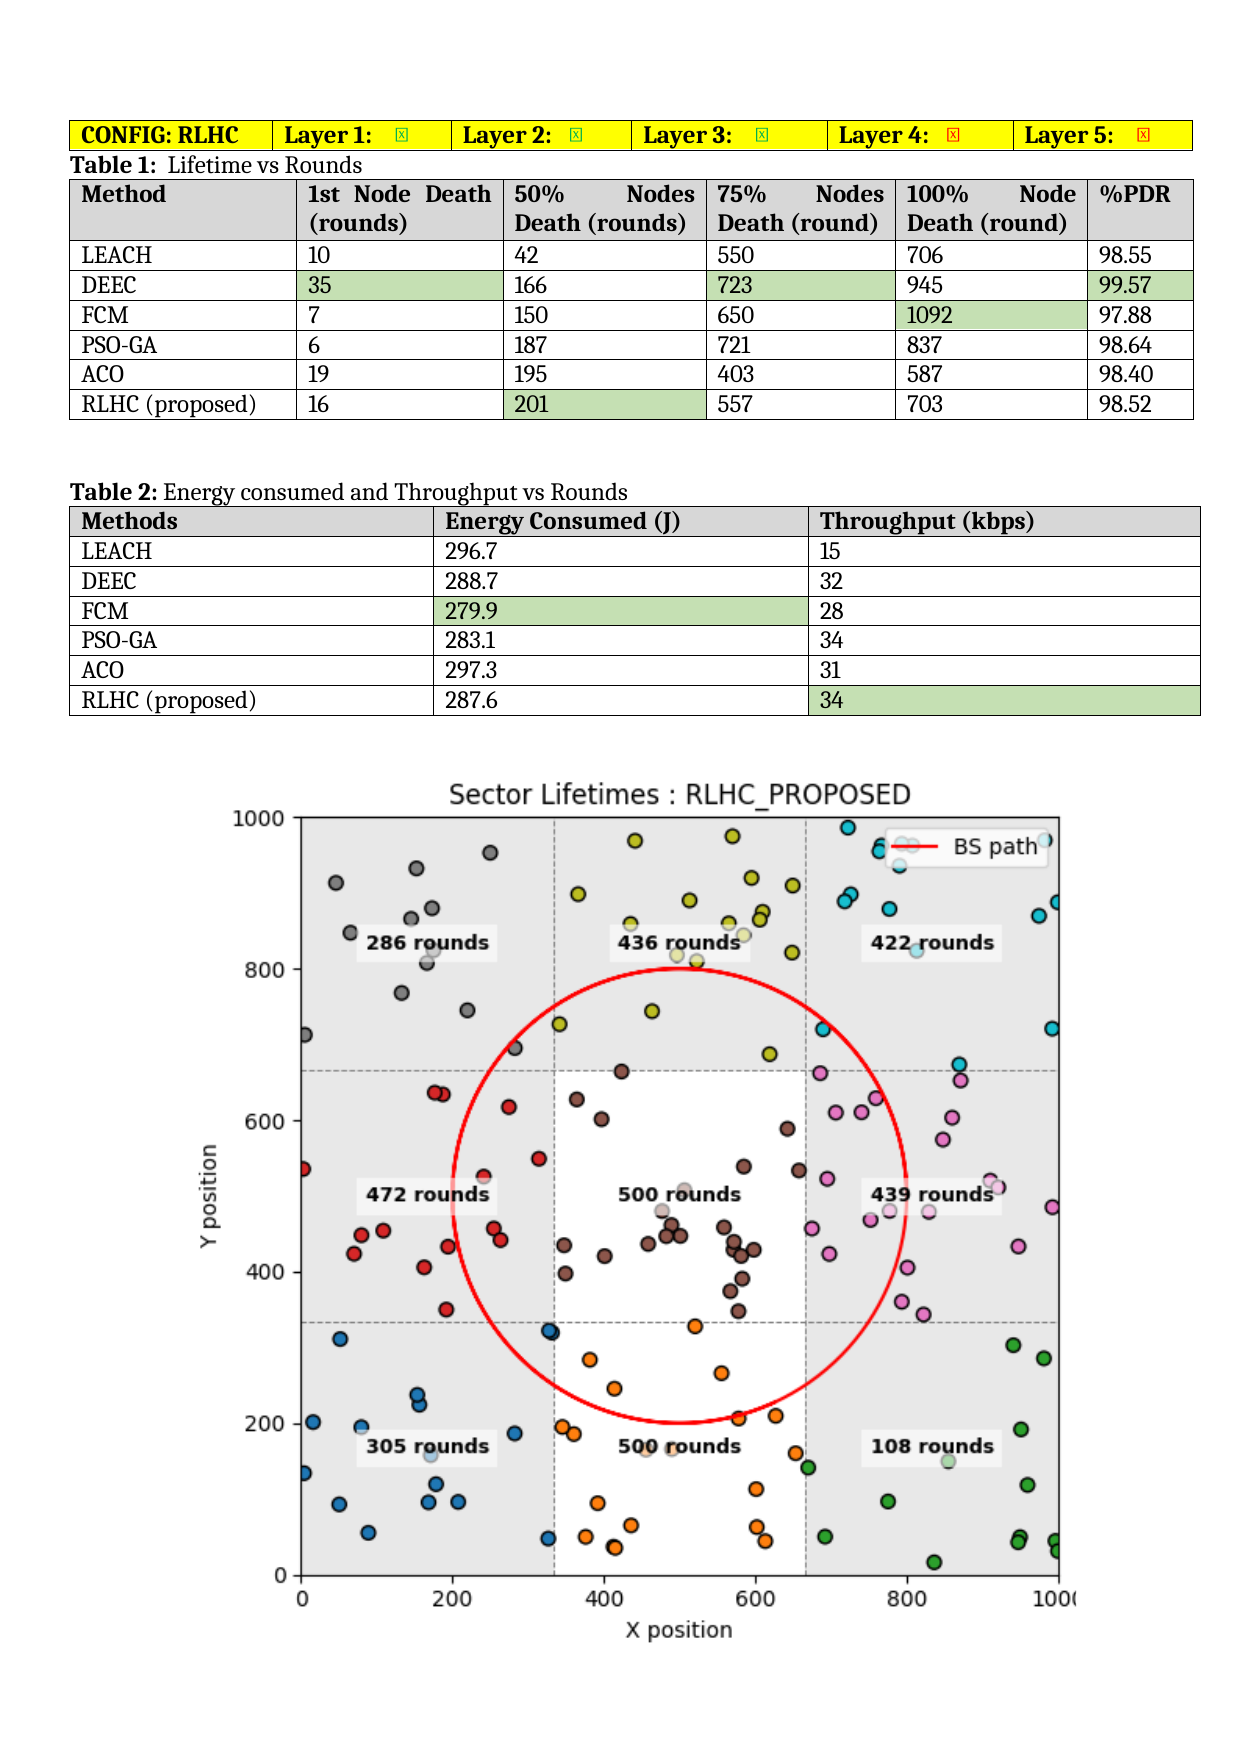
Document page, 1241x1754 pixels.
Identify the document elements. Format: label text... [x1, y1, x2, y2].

table_cell RLHC (proposed) [70, 390, 296, 419]
table_cell 195 [504, 360, 706, 389]
table_cell 99.57 [1088, 271, 1193, 300]
table_header Layer 2: ✅ [452, 121, 631, 149]
table_cell 15 [809, 537, 1200, 566]
table_cell 296.7 [434, 537, 808, 566]
table_cell 16 [297, 390, 503, 419]
table_cell ACO [70, 360, 296, 389]
table_cell 288.7 [434, 567, 808, 596]
table_cell 97.88 [1088, 301, 1193, 329]
table_header Methods [70, 507, 433, 536]
table_cell 34 [809, 686, 1200, 715]
table_cell FCM [70, 301, 296, 329]
table_cell 166 [504, 271, 706, 300]
table_header %PDR [1088, 180, 1193, 240]
table_header Throughput (kbps) [809, 507, 1200, 536]
table_cell 150 [504, 301, 706, 329]
table_cell 945 [896, 271, 1087, 300]
table_cell 723 [707, 271, 895, 300]
table_header 1st Node Death (rounds) [297, 180, 503, 240]
table_cell 34 [809, 626, 1200, 655]
table_header 50% Nodes Death (rounds) [504, 180, 706, 240]
table_header Layer 4: ❌ [828, 121, 1013, 149]
table_cell 98.40 [1088, 360, 1193, 389]
table_cell 706 [896, 241, 1087, 270]
list Table 1: Lifetime vs Rounds [70, 151, 1171, 179]
table_cell 650 [707, 301, 895, 329]
table_cell 201 [504, 390, 706, 419]
table_header Energy Consumed (J) [434, 507, 808, 536]
table_cell LEACH [70, 241, 296, 270]
table_cell 283.1 [434, 626, 808, 655]
table_cell 28 [809, 597, 1200, 625]
table_header 75% Nodes Death (round) [707, 180, 895, 240]
table_cell 98.55 [1088, 241, 1193, 270]
table_cell 297.3 [434, 656, 808, 685]
table_header Layer 3: ✅ [632, 121, 827, 149]
table_cell 187 [504, 331, 706, 359]
table_header Layer 5: ❌ [1014, 121, 1192, 149]
table_cell RLHC (proposed) [70, 686, 433, 715]
table_cell ACO [70, 656, 433, 685]
table_cell 587 [896, 360, 1087, 389]
table_header Method [70, 180, 296, 240]
table_cell 287.6 [434, 686, 808, 715]
table_cell 7 [297, 301, 503, 329]
table_cell 42 [504, 241, 706, 270]
table_cell 279.9 [434, 597, 808, 625]
table_header CONFIG: RLHC [70, 121, 272, 149]
table_cell 550 [707, 241, 895, 270]
table_cell 837 [896, 331, 1087, 359]
table_cell DEEC [70, 271, 296, 300]
table_cell 19 [297, 360, 503, 389]
table_cell 403 [707, 360, 895, 389]
picture [185, 771, 1077, 1649]
table_cell PSO-GA [70, 626, 433, 655]
table_cell DEEC [70, 567, 433, 596]
table_header 100% Node Death (round) [896, 180, 1087, 240]
table_cell LEACH [70, 537, 433, 566]
table_cell 35 [297, 271, 503, 300]
table_cell 10 [297, 241, 503, 270]
table_header Layer 1: ✅ [273, 121, 451, 149]
table_cell 703 [896, 390, 1087, 419]
table_cell 721 [707, 331, 895, 359]
table_cell 31 [809, 656, 1200, 685]
table_cell 6 [297, 331, 503, 359]
table_cell 32 [809, 567, 1200, 596]
table_cell FCM [70, 597, 433, 625]
table_cell 98.64 [1088, 331, 1193, 359]
list Table 2: Energy consumed and Throughput vs Rounds [70, 477, 1171, 506]
table_cell 557 [707, 390, 895, 419]
table_cell 98.52 [1088, 390, 1193, 419]
table_cell PSO-GA [70, 331, 296, 359]
table_cell 1092 [896, 301, 1087, 329]
